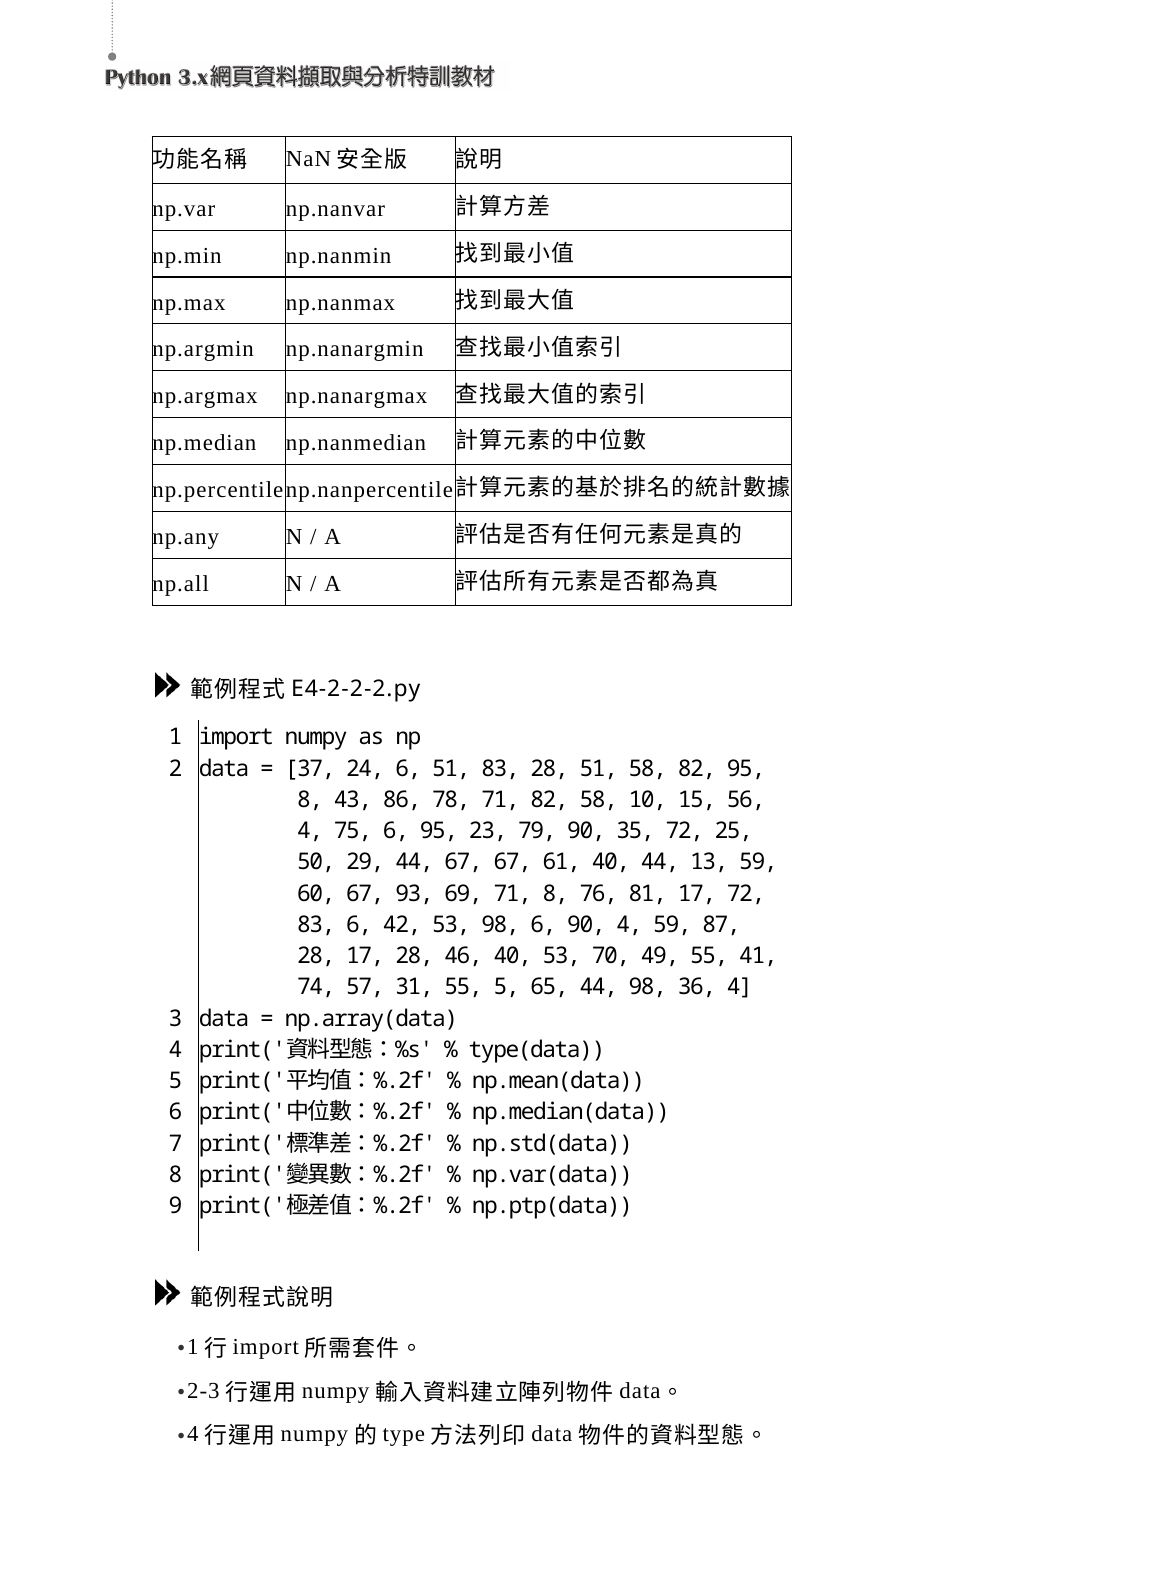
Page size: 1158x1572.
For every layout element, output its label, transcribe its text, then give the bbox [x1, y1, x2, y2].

picture [103, 60, 510, 92]
text 4行運用numpy的type方法列印data物件的資料型態。 [177, 1415, 1004, 1450]
table_cell N / A [286, 559, 455, 604]
picture [153, 1276, 183, 1309]
table_cell np.nanpercentile [286, 465, 455, 511]
table_cell 找到最小值 [456, 231, 791, 276]
table_cell np.argmax [153, 371, 285, 417]
subtitle 範例程式E4-2-2-2.py [153, 668, 1004, 707]
table_cell N / A [286, 512, 455, 558]
table_header import numpy as np data = [37, 24, 6, 51, 83, 28, 51, 58, 82, 95, 8, 43, 86, 78, 71, 82, 58, 10, 15, 56, 4, 75, 6, 95, 23, 79, 90, 35, 72, 25, 50, 29, 44, 67, 67, 61, 40, 44, 13, 59, 60, 67, 93, 69, 71, 8, 76, 81, 17, 72, 83, 6, 42, 53, 98, 6, 90, 4, 59, 87, 28, 17, 28, 46, 40, 53, 70, 49, 55, 41, 74, 57, 31, 55, 5, 65, 44, 98, 36, 4] data = np.array(data) print('資料型態：%s' % type(data)) print('平均值：%.2f' % np.mean(data)) print('中位數：%.2f' % np.median(data)) print('標準差：%.2f' % np.std(data)) print('變異數：%.2f' % np.var(data)) print('極差值：%.2f' % np.ptp(data)) [199, 720, 998, 1251]
table_cell np.argmin [153, 324, 285, 370]
table_cell np.max [153, 278, 285, 323]
table_cell np.nanargmin [286, 324, 455, 370]
table_header 說明 [456, 137, 791, 183]
table_cell 計算元素的中位數 [456, 418, 791, 464]
table_cell 評估所有元素是否都為真 [456, 559, 791, 604]
table_cell 評估是否有任何元素是真的 [456, 512, 791, 558]
table_header 功能名稱 [153, 137, 285, 183]
table_cell np.any [153, 512, 285, 558]
table_cell 計算元素的基於排名的統計數據 [456, 465, 791, 511]
text 2-3行運用numpy輸入資料建立陣列物件data。 [177, 1371, 1004, 1407]
table_cell np.all [153, 559, 285, 604]
table_cell np.nanargmax [286, 371, 455, 417]
picture [153, 668, 183, 701]
table_header NaN安全版 [286, 137, 455, 183]
table_cell 計算方差 [456, 184, 791, 229]
table_cell np.nanmin [286, 231, 455, 276]
table_cell np.var [153, 184, 285, 229]
table_cell np.min [153, 231, 285, 276]
subtitle 範例程式說明 [153, 1276, 1004, 1315]
table_cell np.median [153, 418, 285, 464]
text 1行import所需套件。 [177, 1327, 1004, 1363]
table_cell 查找最小值索引 [456, 324, 791, 370]
table_cell 找到最大值 [456, 278, 791, 323]
table_header 1 2 3 4 5 6 7 8 9 [154, 720, 198, 1251]
table_cell np.nanmedian [286, 418, 455, 464]
table_cell np.nanvar [286, 184, 455, 229]
table_cell 查找最大值的索引 [456, 371, 791, 417]
table_cell np.percentile [153, 465, 285, 511]
table_cell np.nanmax [286, 278, 455, 323]
